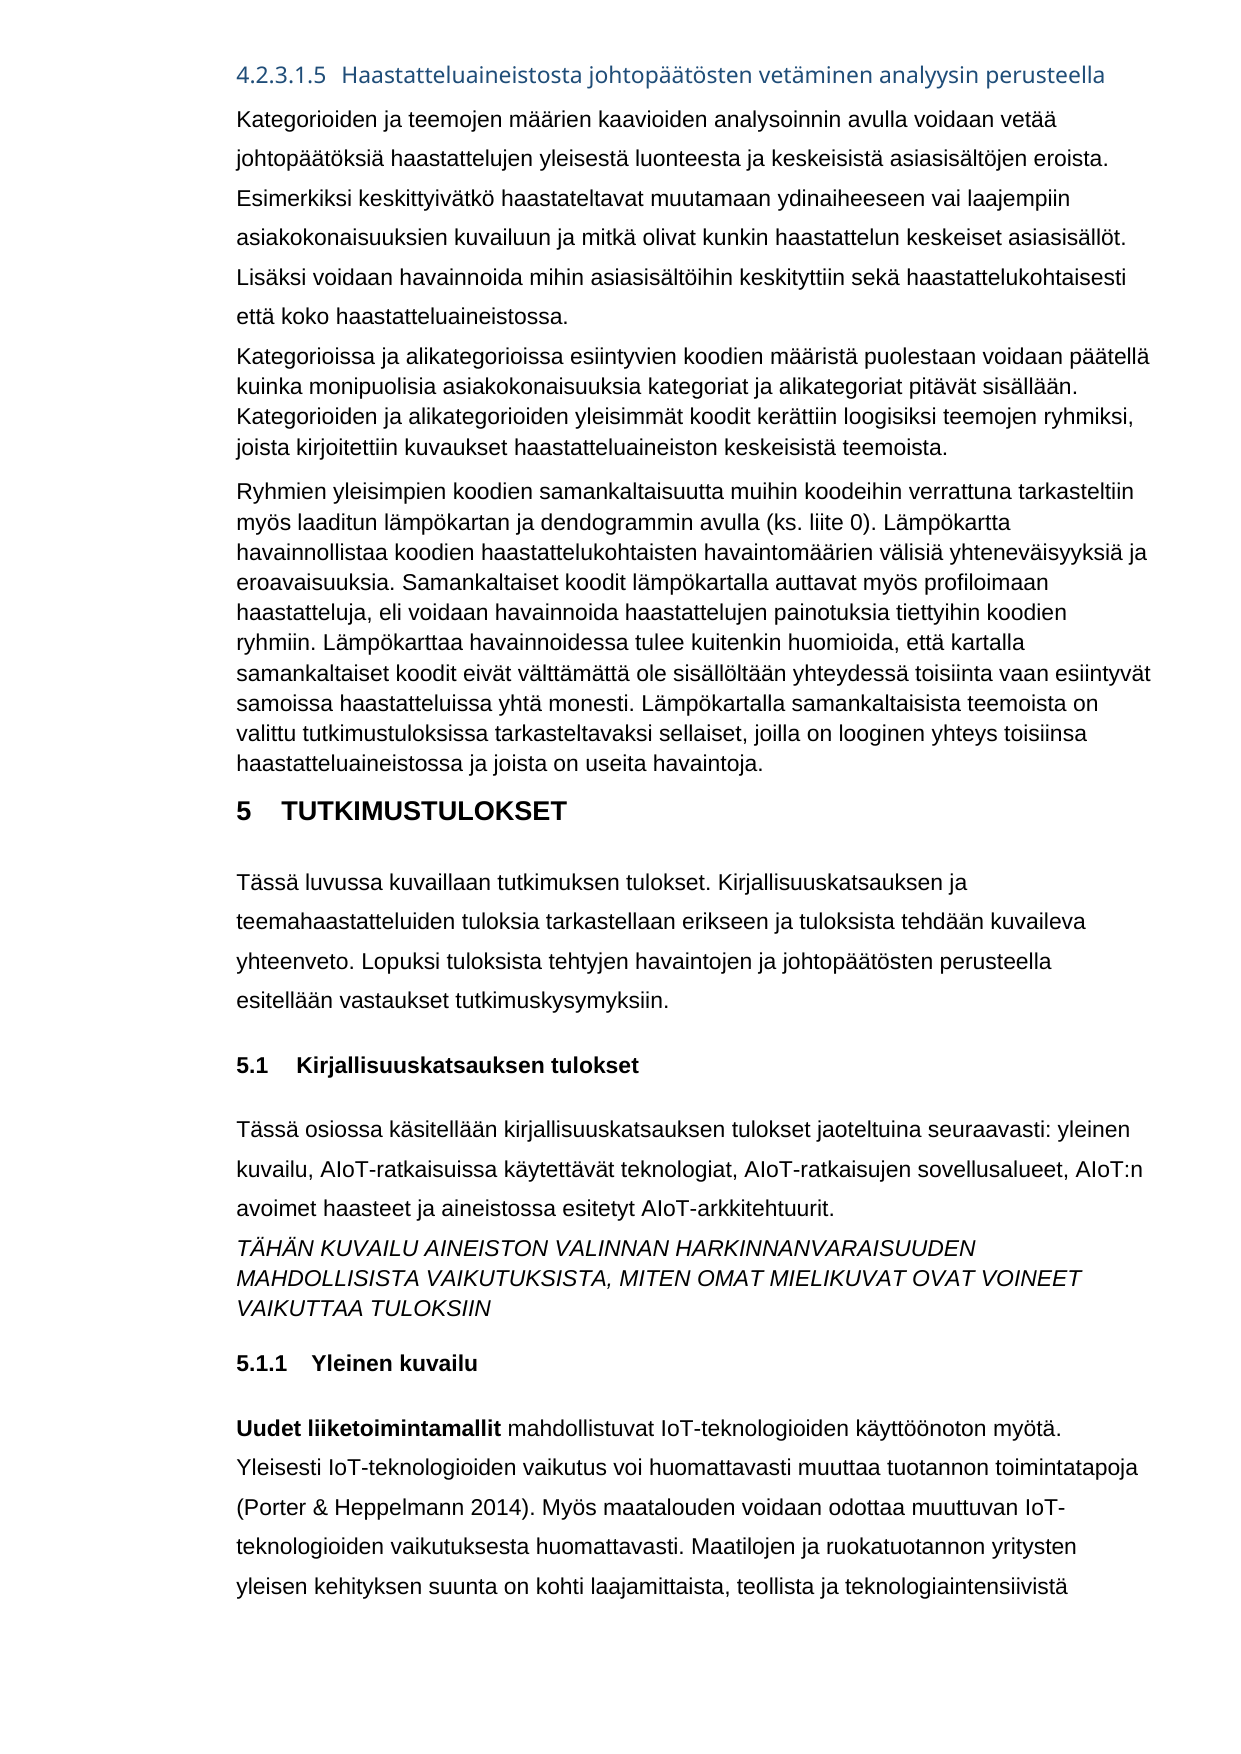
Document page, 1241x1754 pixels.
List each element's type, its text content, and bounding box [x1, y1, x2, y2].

subtitle Kirjallisuuskatsauksen tulokset [236, 1052, 1152, 1078]
text Kategorioissa ja alikategorioissa esiintyvien koodien määristä puolestaan voidaan päätellä kuinka monipuolisia asiakokonaisuuksia kategoriat ja alikategoriat pitävät sisällään. Kategorioiden ja alikategorioiden yleisimmät koodit kerättiin loogisiksi teemojen ryhmiksi, joista kirjoitettiin kuvaukset haastatteluaineiston keskeisistä teemoista. [236, 343, 1152, 460]
subtitle TUTKIMUSTULOKSET [236, 795, 1152, 826]
text Ryhmien yleisimpien koodien samankaltaisuutta muihin koodeihin verrattuna tarkasteltiin myös laaditun lämpökartan ja dendogrammin avulla (ks. liite 0). Lämpökartta havainnollistaa koodien haastattelukohtaisten havaintomäärien välisiä yhteneväisyyksiä ja eroavaisuuksia. Samankaltaiset koodit lämpökartalla auttavat myös profiloimaan haastatteluja, eli voidaan havainnoida haastattelujen painotuksia tiettyihin koodien ryhmiin. Lämpökarttaa havainnoidessa tulee kuitenkin huomioida, että kartalla samankaltaiset koodit eivät välttämättä ole sisällöltään yhteydessä toisiinta vaan esiintyvät samoissa haastatteluissa yhtä monesti. Lämpökartalla samankaltaisista teemoista on valittu tutkimustuloksissa tarkasteltavaksi sellaiset, joilla on looginen yhteys toisiinsa haastatteluaineistossa ja joista on useita havaintoja. [236, 478, 1152, 776]
text TÄHÄN KUVAILU AINEISTON VALINNAN HARKINNANVARAISUUDEN MAHDOLLISISTA VAIKUTUKSISTA, MITEN OMAT MIELIKUVAT OVAT VOINEET VAIKUTTAA TULOKSIIN [236, 1235, 1152, 1321]
subtitle Yleinen kuvailu [236, 1350, 1152, 1377]
subtitle Haastatteluaineistosta johtopäätösten vetäminen analyysin perusteella [236, 59, 1152, 90]
